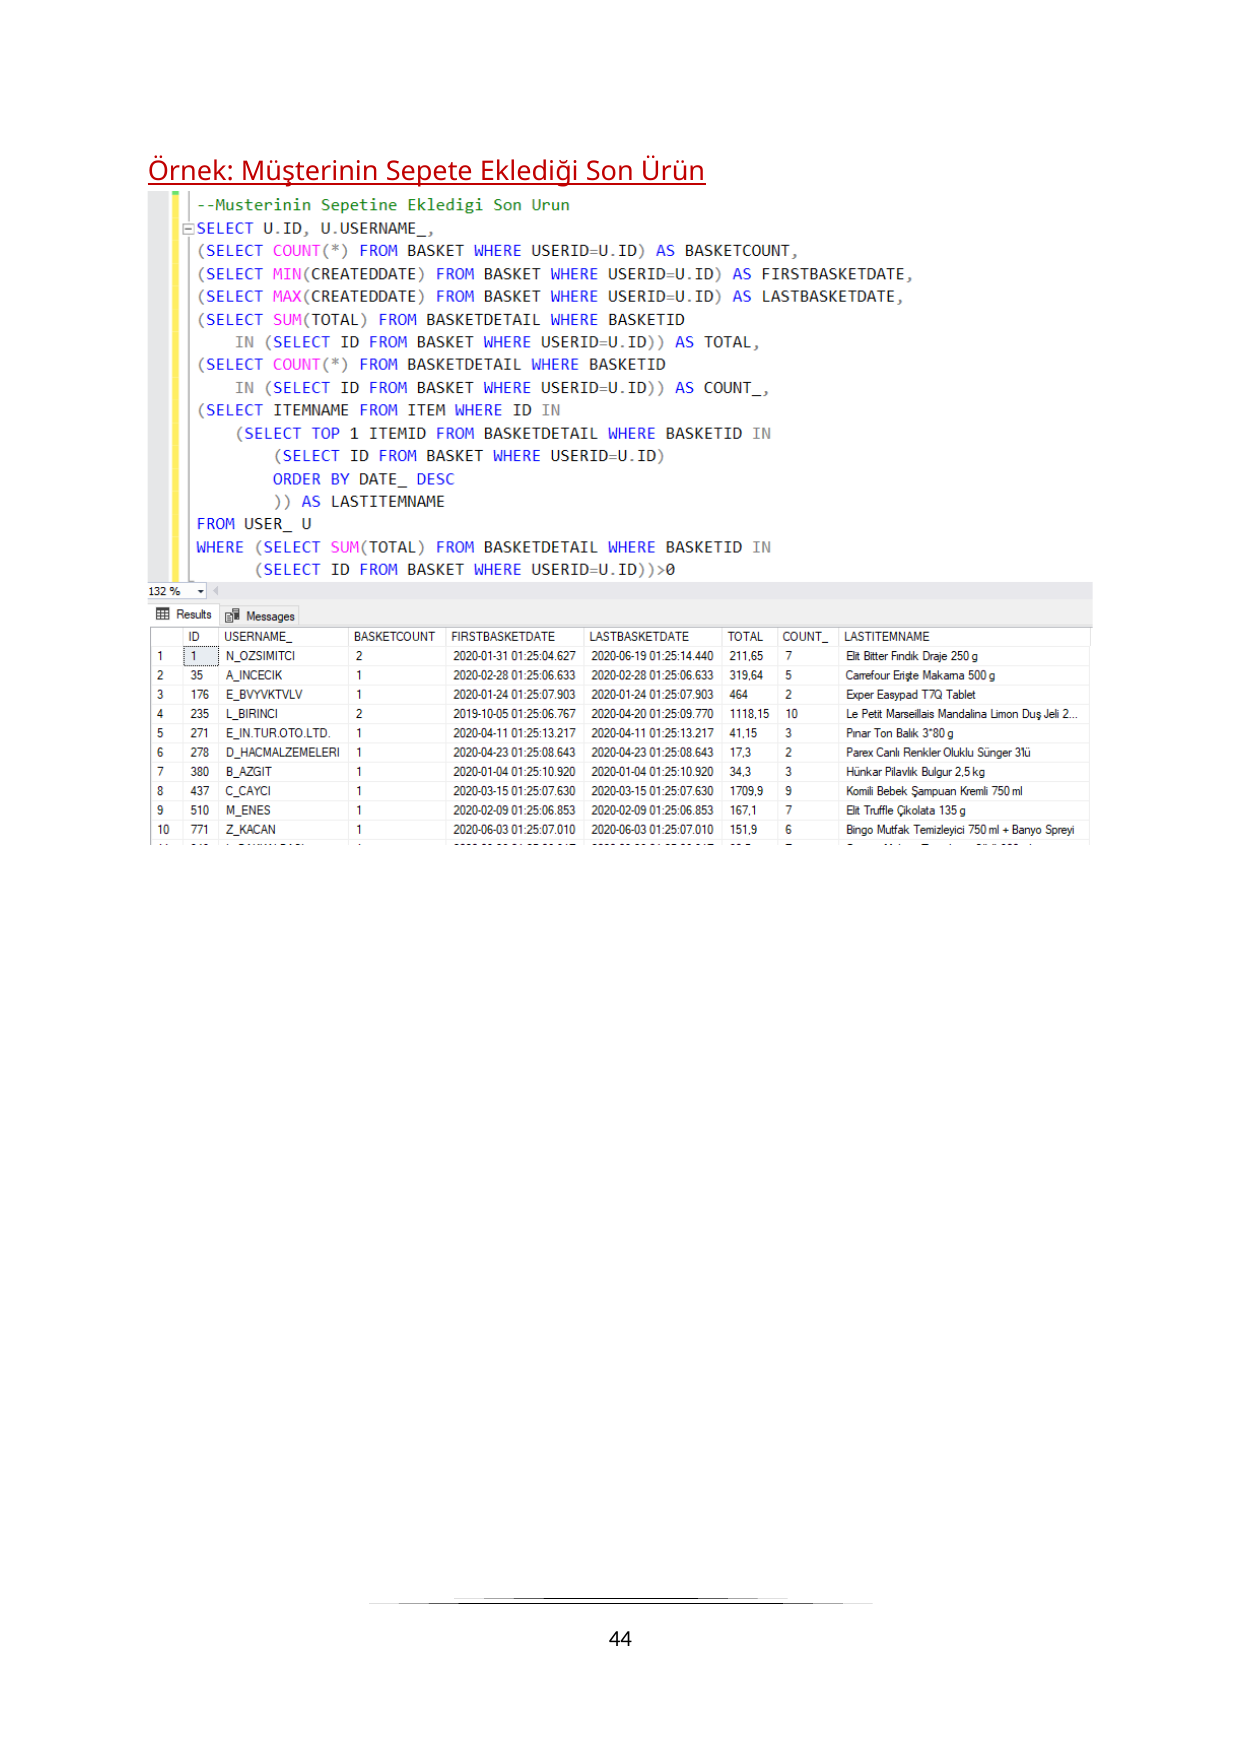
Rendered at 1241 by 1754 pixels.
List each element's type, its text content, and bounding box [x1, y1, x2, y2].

picture [147, 191, 1093, 845]
subtitle Örnek: Müşterinin Sepete Eklediği Son Ürün [148, 152, 1093, 189]
